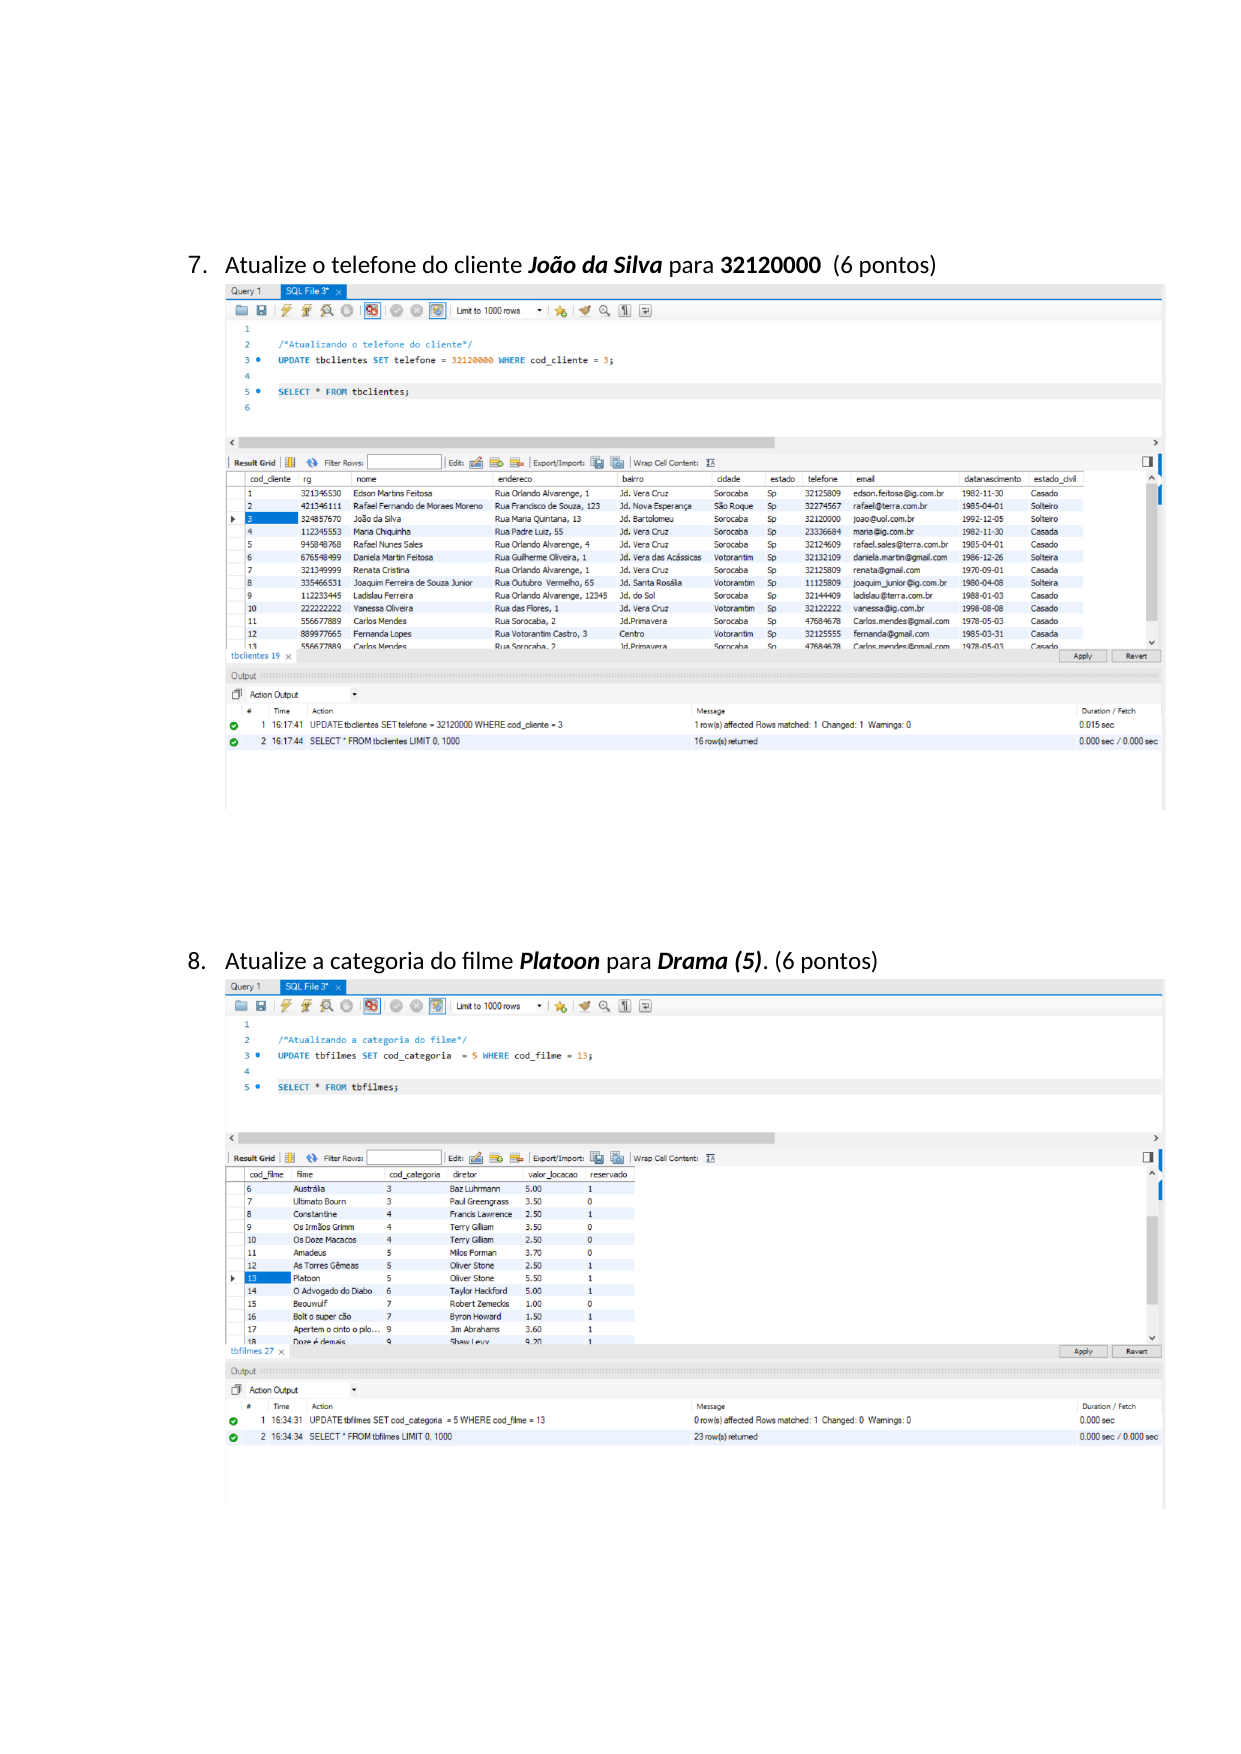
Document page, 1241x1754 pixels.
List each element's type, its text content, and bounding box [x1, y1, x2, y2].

picture [225, 979, 1166, 1509]
list Atualize o telefone do cliente João da Silva para 32120000 (6 pontos) [187, 249, 1090, 279]
picture [225, 284, 1166, 810]
